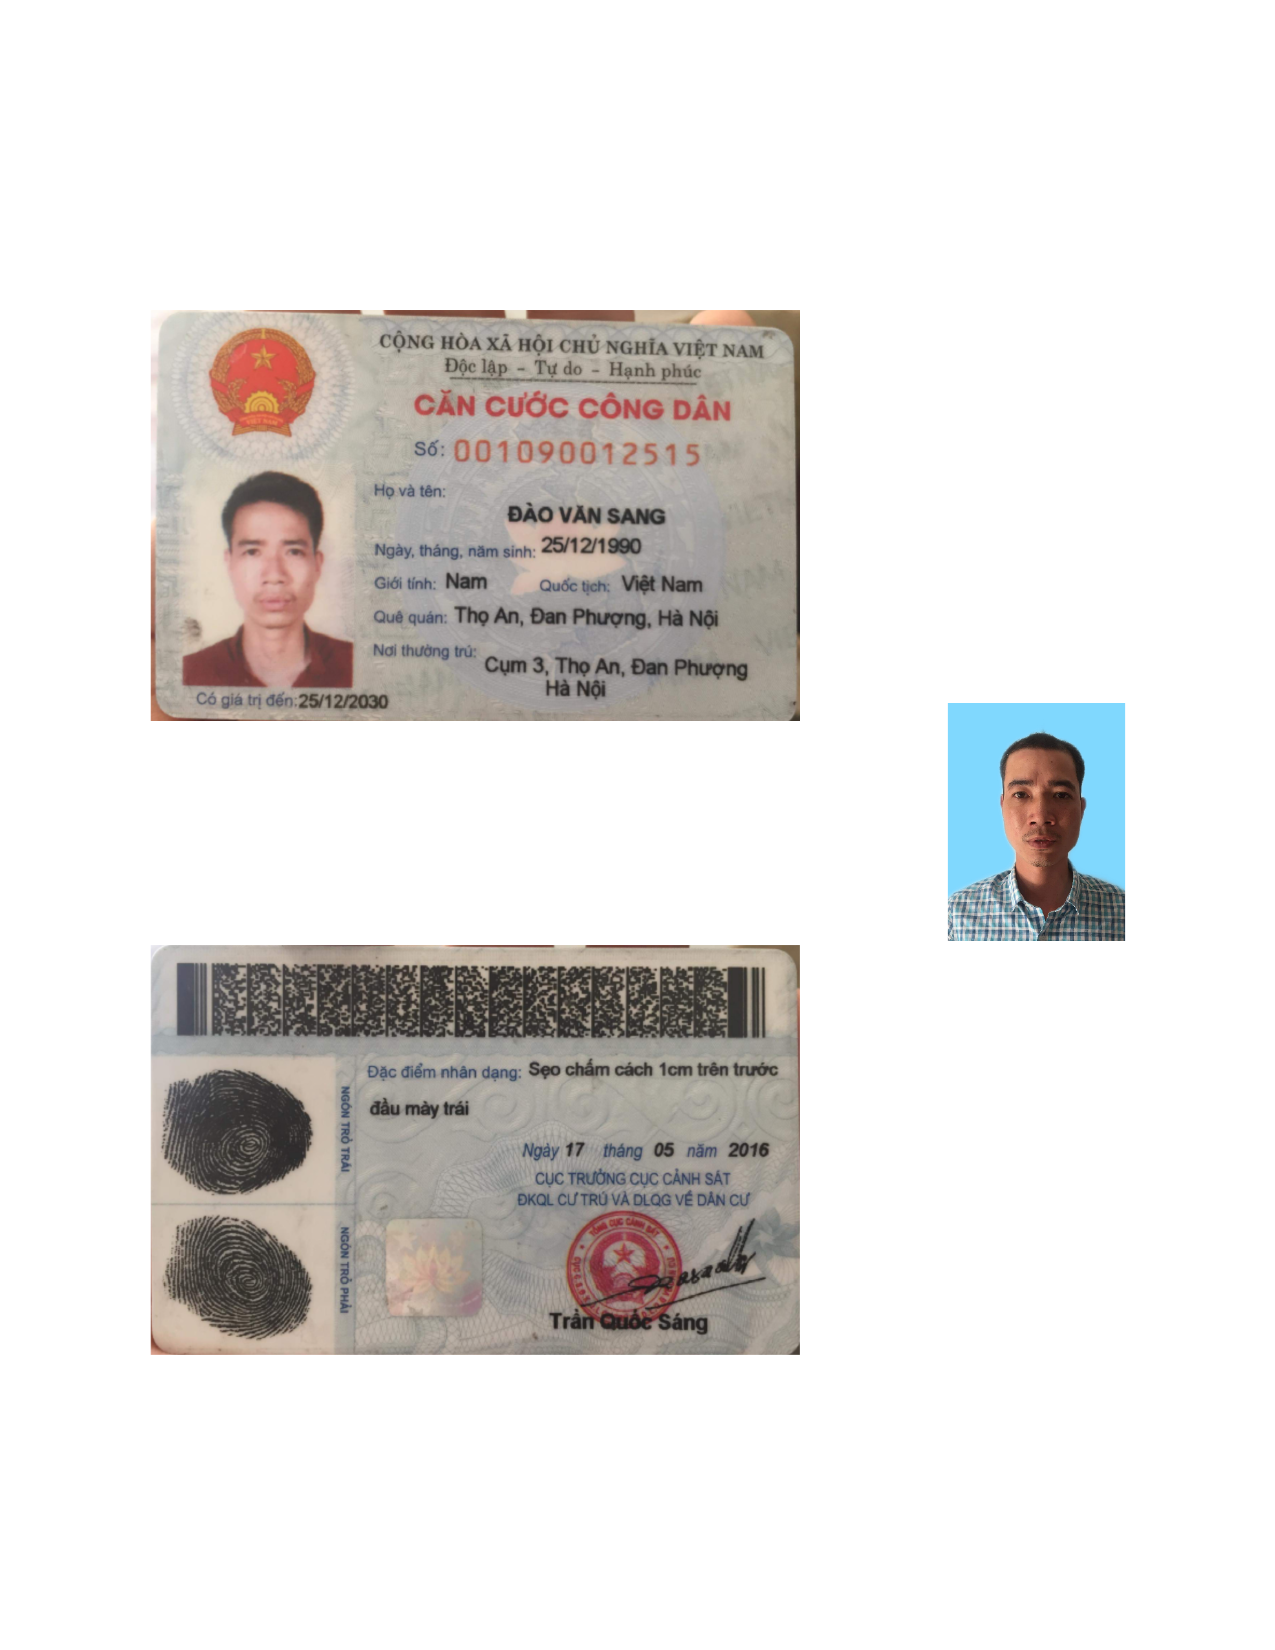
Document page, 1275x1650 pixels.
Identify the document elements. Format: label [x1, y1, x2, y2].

picture [947, 703, 1125, 941]
picture [152, 945, 799, 1354]
picture [152, 310, 800, 721]
